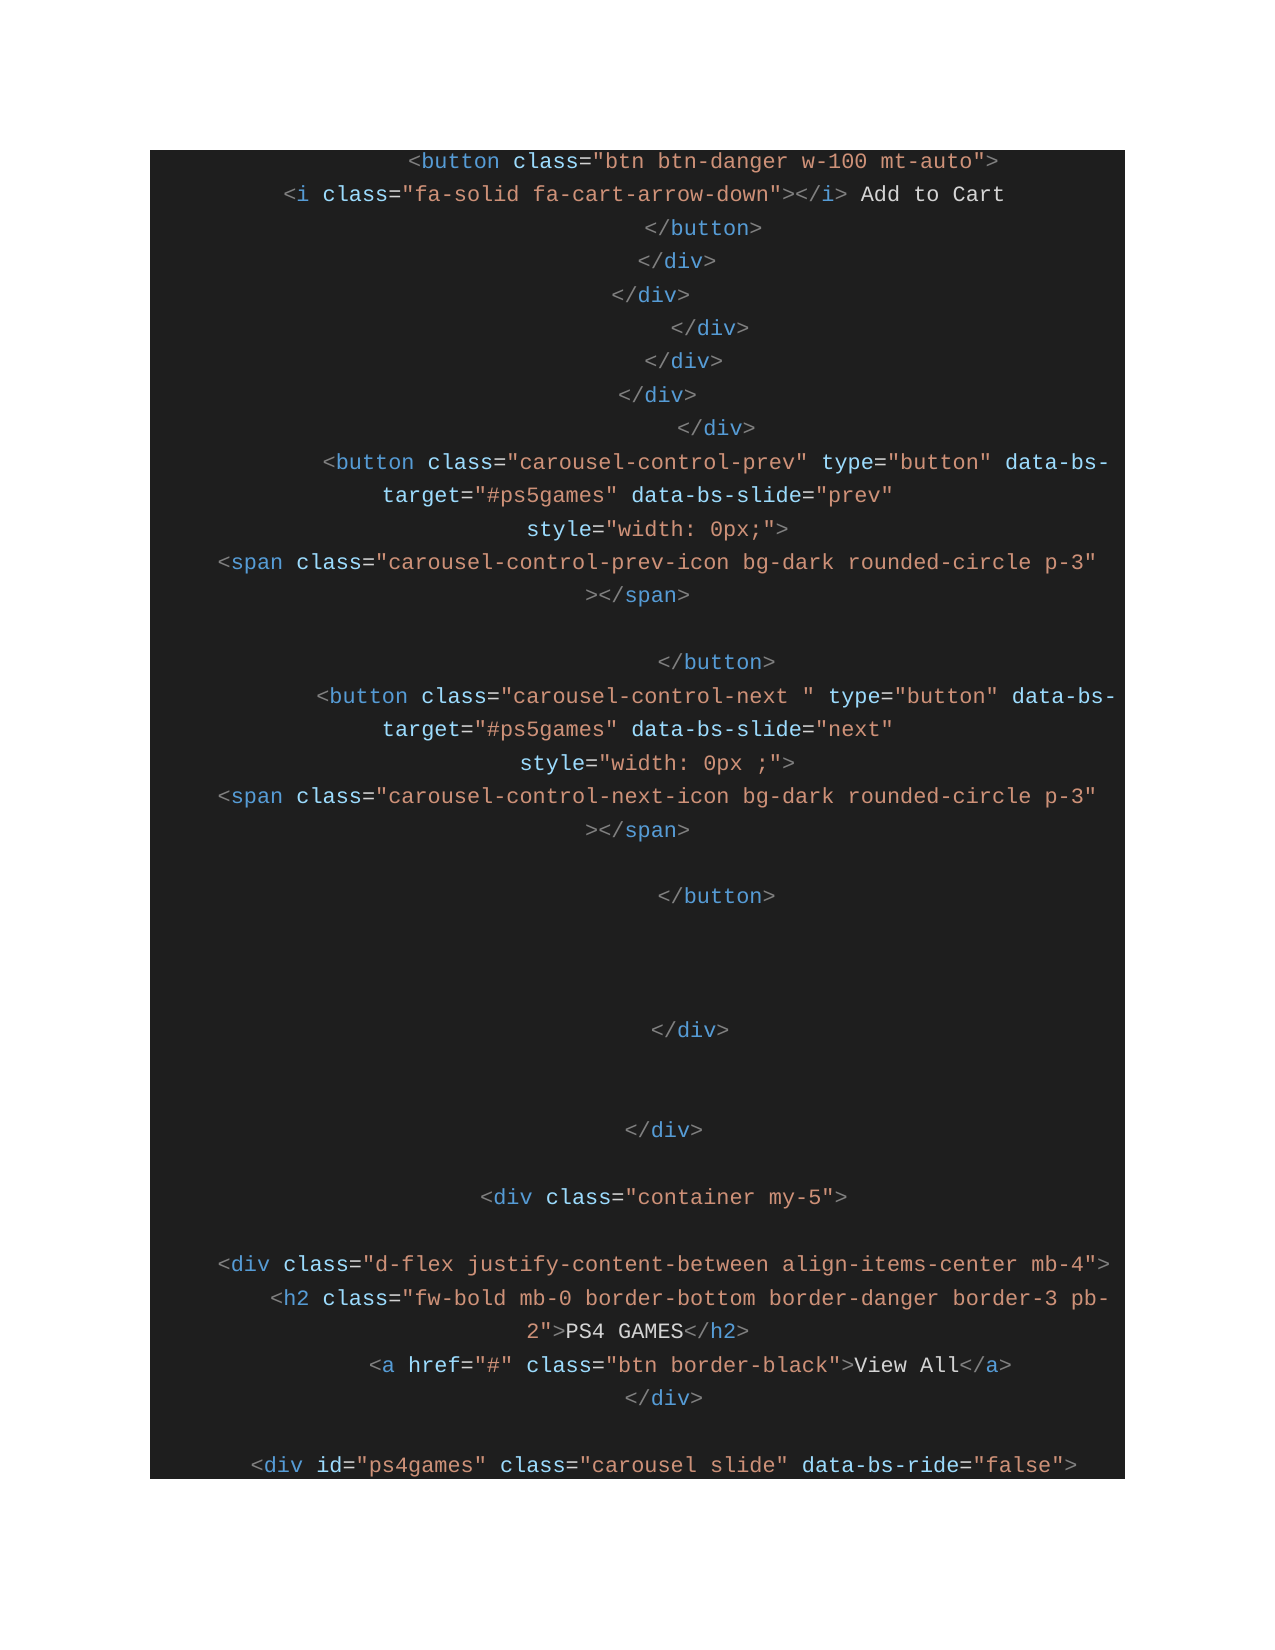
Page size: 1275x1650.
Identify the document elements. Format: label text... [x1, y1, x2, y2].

text </div> [150, 1019, 1125, 1044]
text <i class="fa-solid fa-cart-arrow-down"></i> Add to Cart [150, 183, 1125, 208]
text </div> [150, 317, 1125, 342]
text <button class="carousel-control-prev" type="button" data-bs-target="#ps5games" data-bs-slide="prev" [150, 451, 1125, 509]
text <div class="d-flex justify-content-between align-items-center mb-4"> [150, 1253, 1125, 1278]
text </div> [150, 417, 1125, 442]
text <div class="container my-5"> [150, 1187, 1125, 1211]
text style="width: 0px;"> [150, 518, 1125, 543]
text </div> [150, 250, 1125, 275]
text <div id="ps4games" class="carousel slide" data-bs-ride="false"> [150, 1454, 1125, 1479]
text </button> [150, 217, 1125, 242]
text </div> [150, 351, 1125, 375]
text <button class="carousel-control-next " type="button" data-bs-target="#ps5games" data-bs-slide="next" [150, 685, 1125, 743]
text </div> [150, 1120, 1125, 1144]
text <h2 class="fw-bold mb-0 border-bottom border-danger border-3 pb-2">PS4 GAMES</h2> [150, 1287, 1125, 1345]
text </button> [150, 652, 1125, 676]
text </button> [150, 886, 1125, 910]
text <a href="#" class="btn border-black">View All</a> [150, 1354, 1125, 1378]
text <span class="carousel-control-next-icon bg-dark rounded-circle p-3" ></span> [150, 785, 1125, 843]
text style="width: 0px ;"> [150, 752, 1125, 777]
text </div> [150, 284, 1125, 308]
text <span class="carousel-control-prev-icon bg-dark rounded-circle p-3" ></span> [150, 551, 1125, 609]
text </div> [150, 1387, 1125, 1412]
text </div> [150, 384, 1125, 409]
text <button class="btn btn-danger w-100 mt-auto"> [150, 150, 1125, 175]
